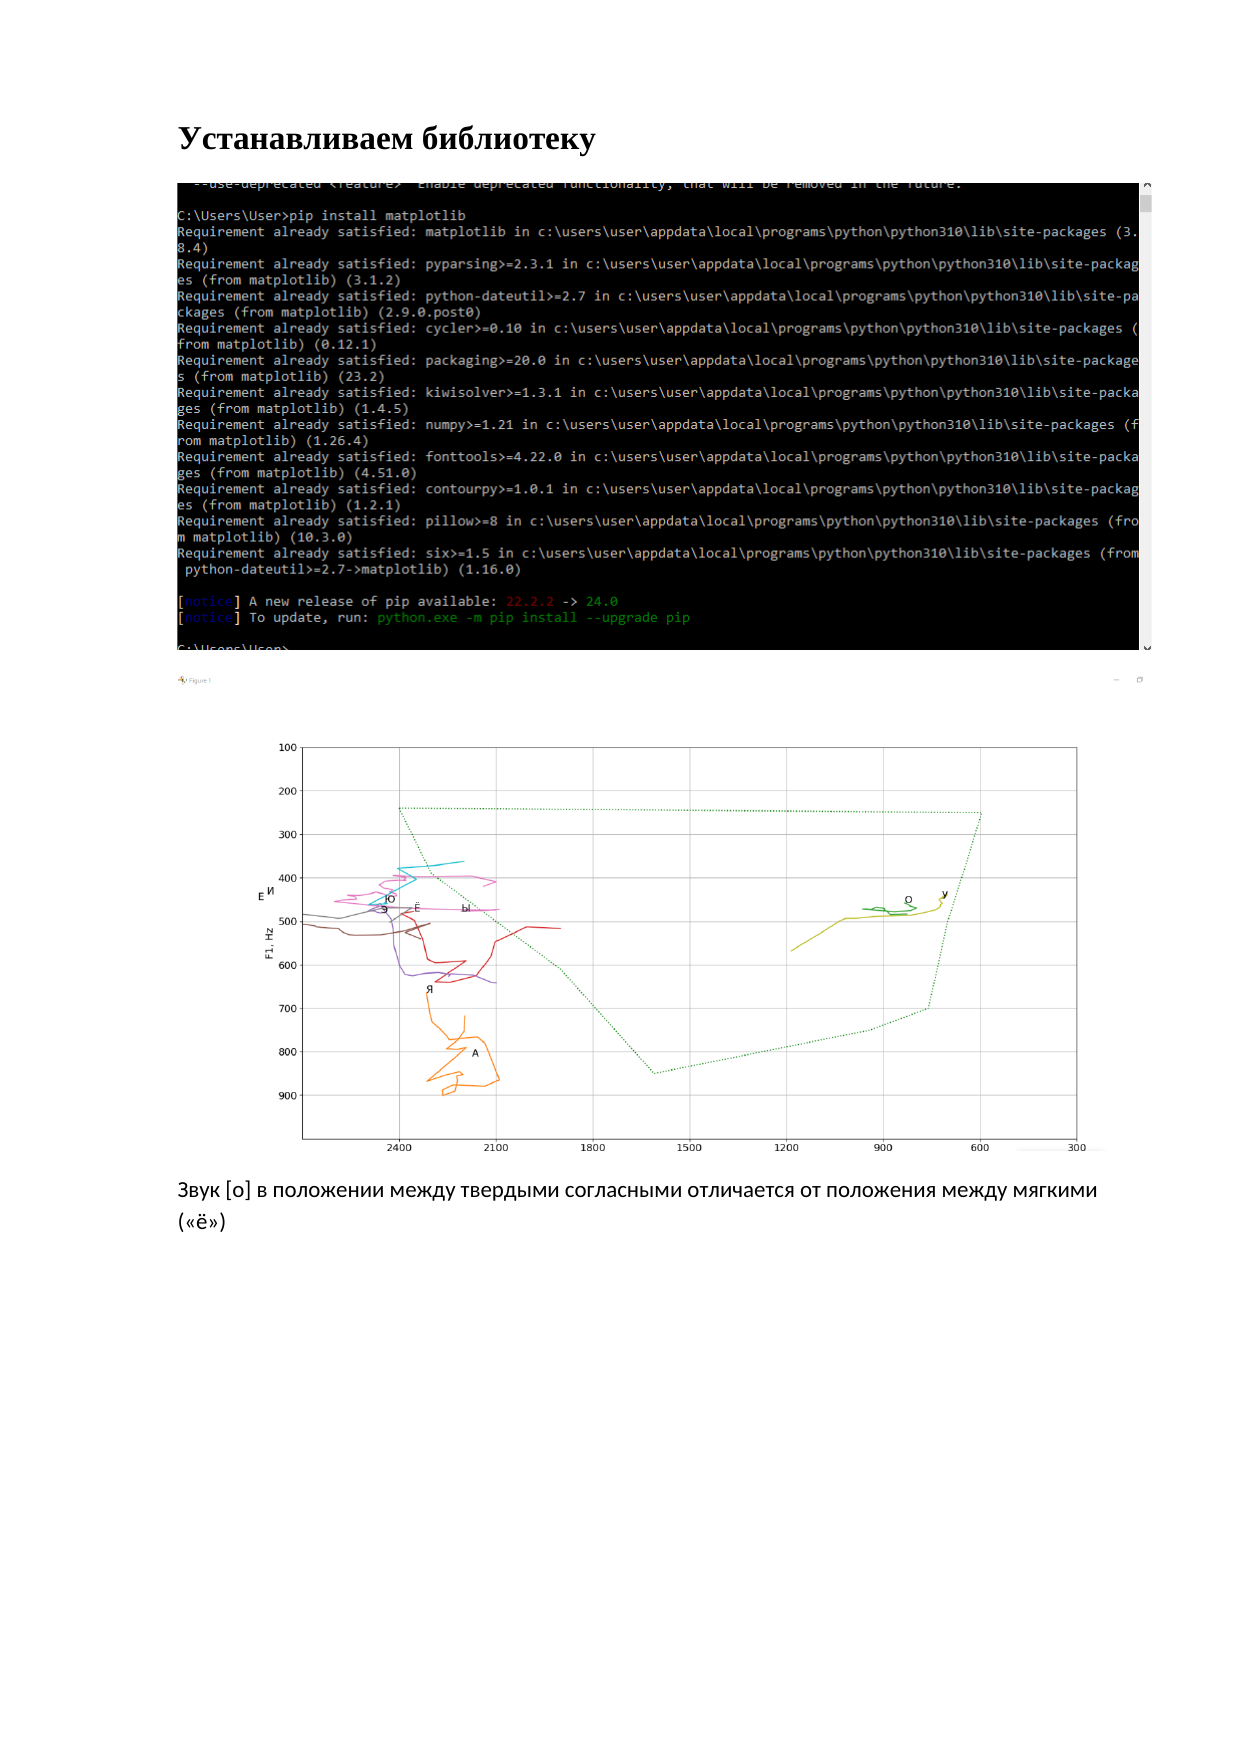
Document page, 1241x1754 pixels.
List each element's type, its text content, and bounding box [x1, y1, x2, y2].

picture [177, 674, 1152, 1151]
text Звук [о] в положении между твердыми согласными отличается от положения между мягкими («ё») [177, 1175, 1152, 1236]
text Устанавливаем библиотеку [177, 118, 1152, 156]
picture [177, 183, 1152, 650]
